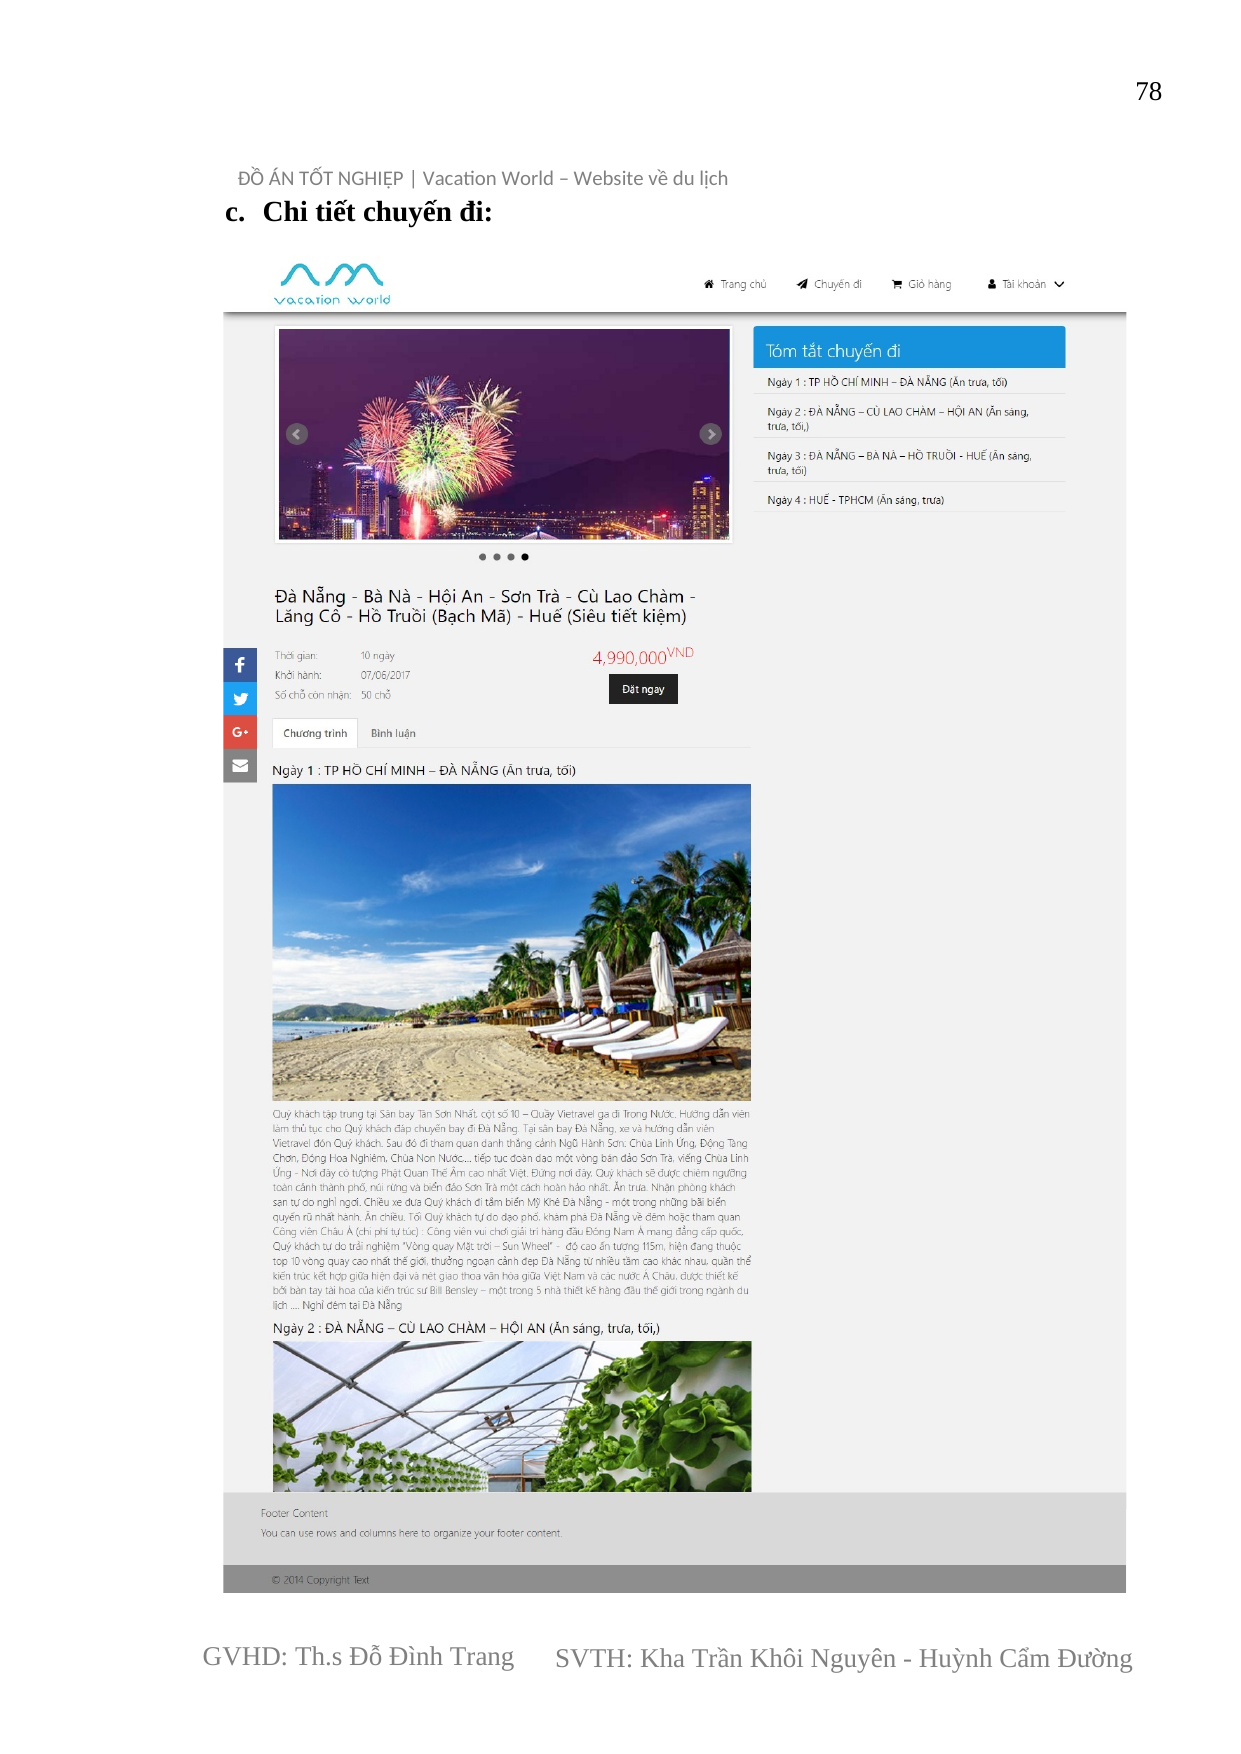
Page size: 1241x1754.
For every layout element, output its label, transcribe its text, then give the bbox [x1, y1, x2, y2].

text Chi tiết chuyến đi: [225, 194, 1162, 227]
picture [223, 256, 1127, 1593]
